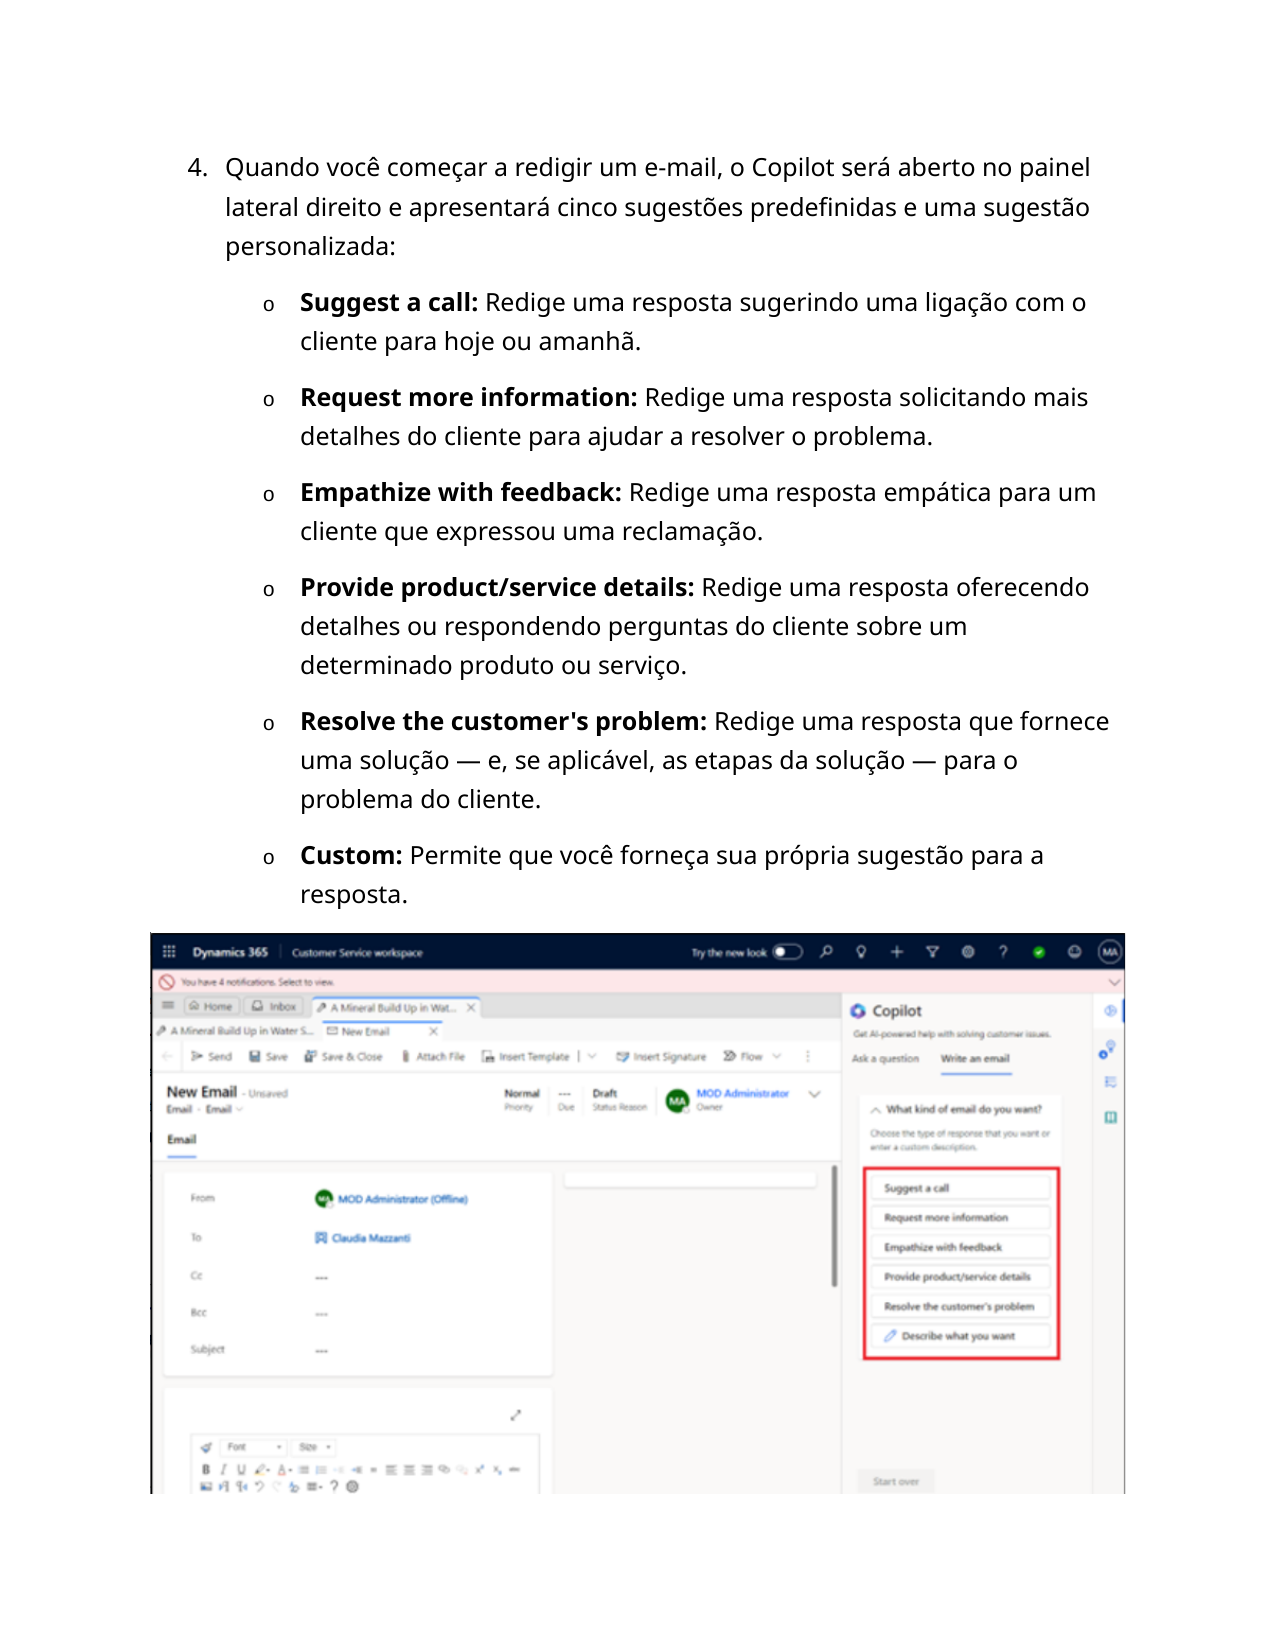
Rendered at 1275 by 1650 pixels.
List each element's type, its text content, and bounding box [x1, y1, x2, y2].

list Empathize with feedback: Redige uma resposta empática para um cliente que expressou uma reclamação. [262, 474, 1125, 547]
picture [150, 932, 1125, 1494]
list Provide product/service details: Redige uma resposta oferecendo detalhes ou respondendo perguntas do cliente sobre um determinado produto ou serviço. [262, 569, 1125, 682]
list Quando você começar a redigir um e-mail, o Copilot será aberto no painel lateral direito e apresentará cinco sugestões predefinidas e uma sugestão personalizada: [187, 150, 1125, 262]
list Suggest a call: Redige uma resposta sugerindo uma ligação com o cliente para hoje ou amanhã. [262, 284, 1125, 357]
list Custom: Permite que você forneça sua própria sugestão para a resposta. [262, 837, 1125, 911]
list Request more information: Redige uma resposta solicitando mais detalhes do cliente para ajudar a resolver o problema. [262, 379, 1125, 452]
list Resolve the customer's problem: Redige uma resposta que fornece uma solução — e, se aplicável, as etapas da solução — para o problema do cliente. [262, 703, 1125, 816]
